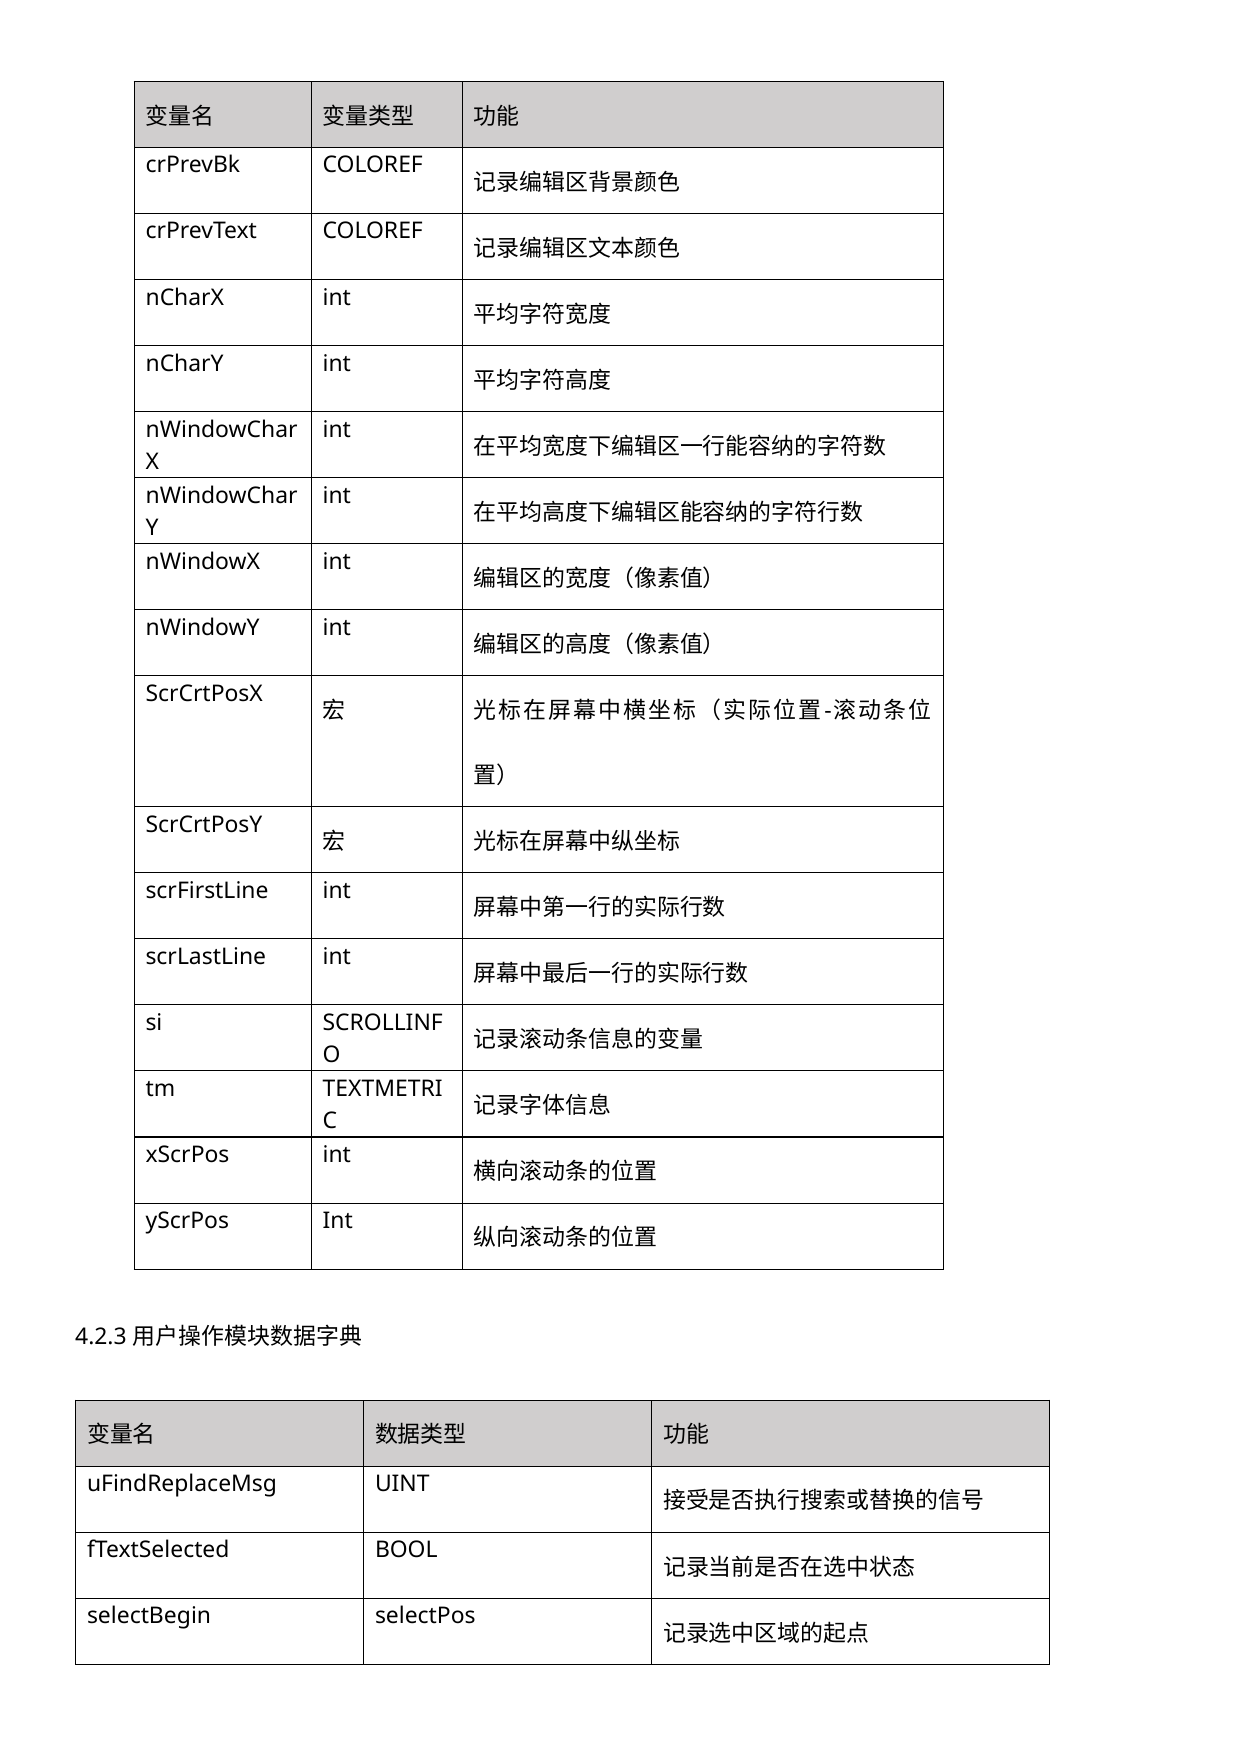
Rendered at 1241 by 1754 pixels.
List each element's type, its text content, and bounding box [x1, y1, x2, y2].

table_cell crPrevBk [135, 148, 311, 213]
table_cell nWindowX [135, 544, 311, 609]
table_cell int [312, 610, 462, 675]
table_cell fTextSelected [76, 1533, 363, 1598]
table_header 变量名 [76, 1401, 363, 1466]
table_cell 编辑区的宽度（像素值） [463, 544, 943, 609]
table_cell 记录当前是否在选中状态 [652, 1533, 1049, 1598]
table_header 功能 [463, 82, 943, 147]
table_cell Int [312, 1204, 462, 1268]
table_cell int [312, 346, 462, 411]
table_cell 编辑区的高度（像素值） [463, 610, 943, 675]
table_cell int [312, 939, 462, 1004]
table_cell 记录编辑区文本颜色 [463, 214, 943, 279]
table_cell 横向滚动条的位置 [463, 1138, 943, 1202]
table_cell 在平均高度下编辑区能容纳的字符行数 [463, 478, 943, 543]
table_cell 接受是否执行搜索或替换的信号 [652, 1467, 1049, 1532]
table_cell scrFirstLine [135, 873, 311, 938]
table_cell 光标在屏幕中横坐标（实际位置-滚动条位置） [463, 676, 943, 806]
table_cell 纵向滚动条的位置 [463, 1204, 943, 1268]
table_cell 记录选中区域的起点 [652, 1599, 1049, 1664]
table_cell 记录滚动条信息的变量 [463, 1005, 943, 1070]
table_cell nWindowY [135, 610, 311, 675]
table_cell 平均字符宽度 [463, 280, 943, 345]
table_cell 宏 [312, 807, 462, 872]
table_cell scrLastLine [135, 939, 311, 1004]
table_cell BOOL [364, 1533, 651, 1598]
table_cell xScrPos [135, 1138, 311, 1202]
table_cell int [312, 544, 462, 609]
table_cell 屏幕中最后一行的实际行数 [463, 939, 943, 1004]
table_cell tm [135, 1071, 311, 1136]
table_cell COLOREF [312, 148, 462, 213]
table_cell int [312, 280, 462, 345]
table_cell TEXTMETRIC [312, 1071, 462, 1136]
table_cell 屏幕中第一行的实际行数 [463, 873, 943, 938]
table_cell 在平均宽度下编辑区一行能容纳的字符数 [463, 412, 943, 477]
table_header 数据类型 [364, 1401, 651, 1466]
table_cell int [312, 1138, 462, 1202]
text 4.2.3 用户操作模块数据字典 [75, 1302, 1165, 1367]
table_cell UINT [364, 1467, 651, 1532]
table_cell 平均字符高度 [463, 346, 943, 411]
table_cell int [312, 412, 462, 477]
table_cell uFindReplaceMsg [76, 1467, 363, 1532]
table_cell yScrPos [135, 1204, 311, 1268]
table_cell si [135, 1005, 311, 1070]
table_cell COLOREF [312, 214, 462, 279]
table_cell SCROLLINFO [312, 1005, 462, 1070]
table_cell int [312, 478, 462, 543]
table_cell 光标在屏幕中纵坐标 [463, 807, 943, 872]
table_cell selectBegin [76, 1599, 363, 1664]
table_cell crPrevText [135, 214, 311, 279]
table_header 变量名 [135, 82, 311, 147]
table_cell int [312, 873, 462, 938]
table_cell 记录字体信息 [463, 1071, 943, 1136]
table_header 功能 [652, 1401, 1049, 1466]
table_header 变量类型 [312, 82, 462, 147]
table_cell nWindowCharY [135, 478, 311, 543]
table_cell nWindowCharX [135, 412, 311, 477]
table_cell nCharX [135, 280, 311, 345]
table_cell selectPos [364, 1599, 651, 1664]
table_cell 宏 [312, 676, 462, 806]
table_cell ScrCrtPosX [135, 676, 311, 806]
table_cell 记录编辑区背景颜色 [463, 148, 943, 213]
table_cell nCharY [135, 346, 311, 411]
table_cell ScrCrtPosY [135, 807, 311, 872]
